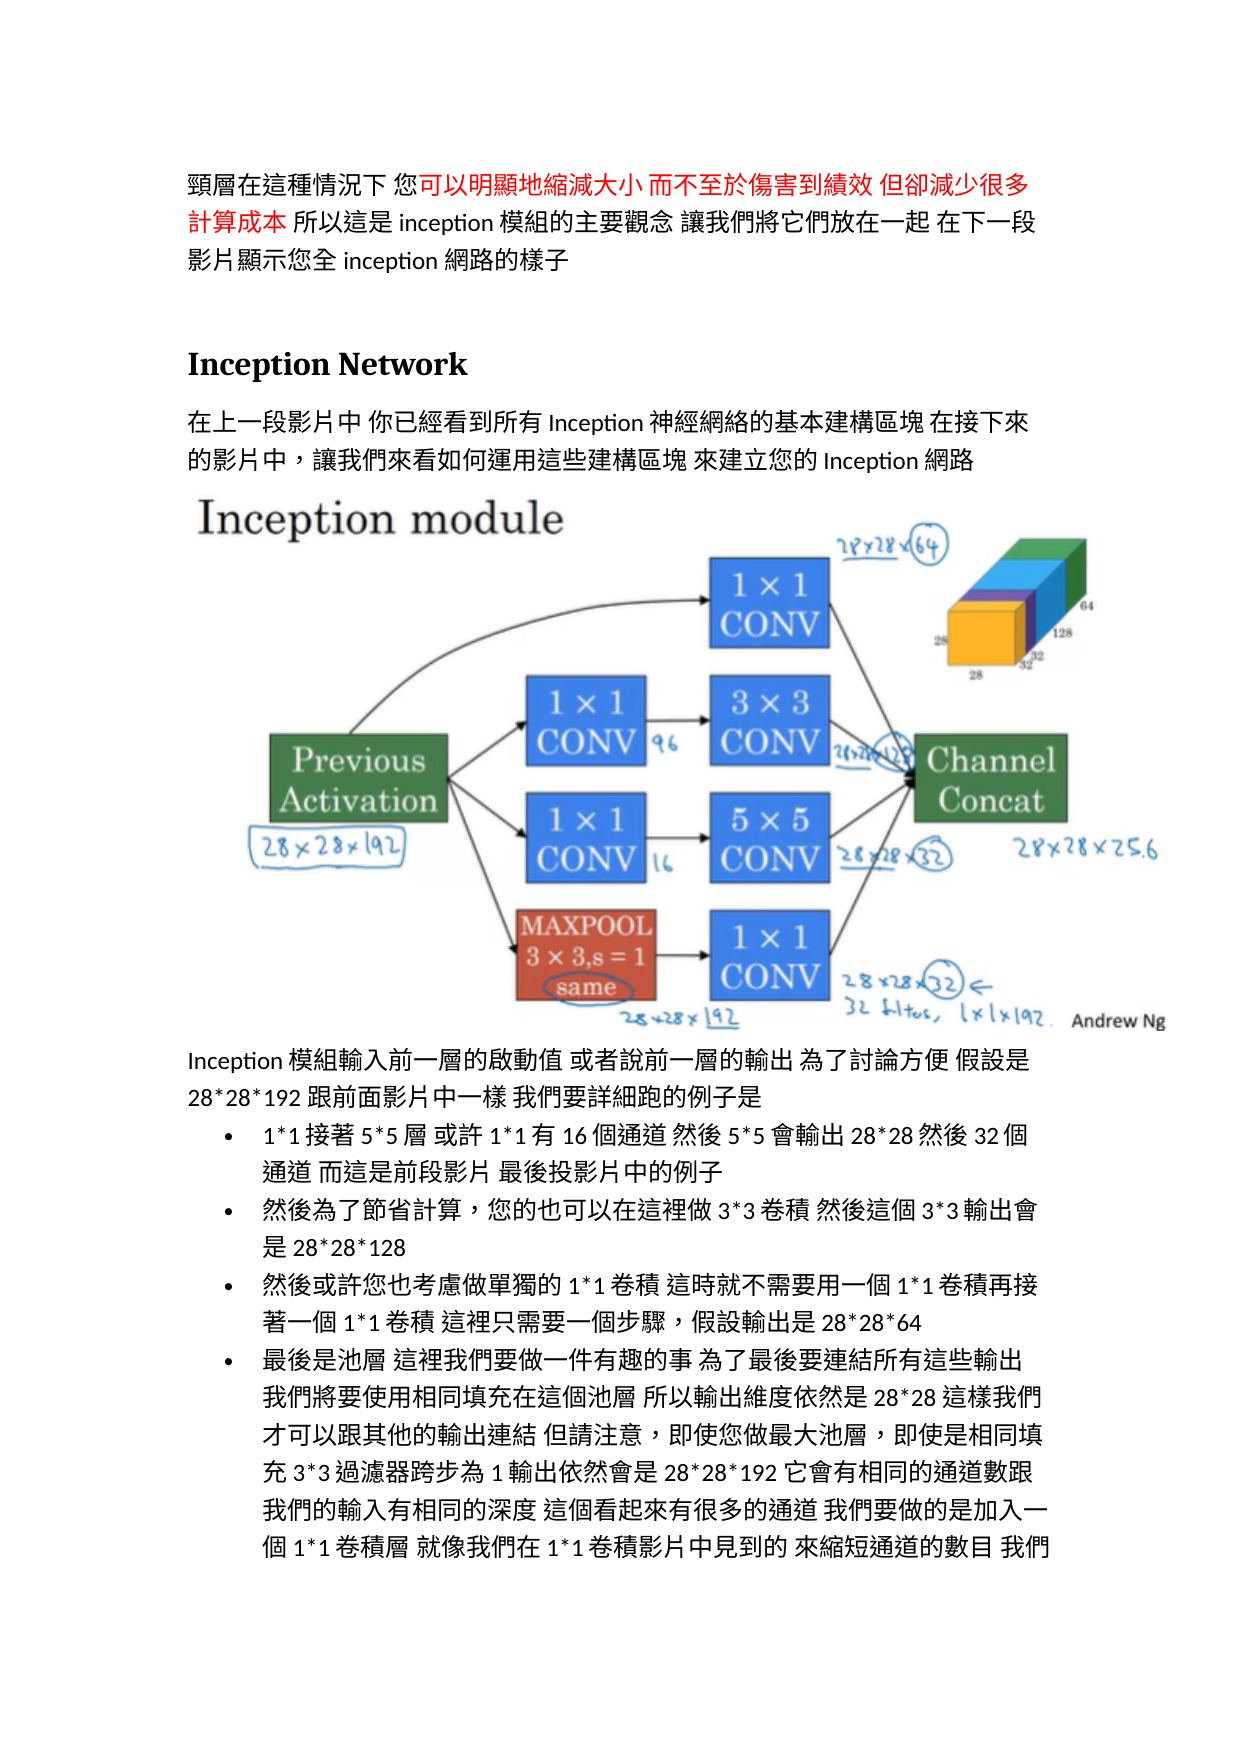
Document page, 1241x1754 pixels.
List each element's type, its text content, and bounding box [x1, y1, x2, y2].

picture [187, 486, 1168, 1031]
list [225, 1339, 1053, 1564]
subtitle Inception Network [187, 327, 1053, 402]
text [187, 164, 1053, 277]
text 在上一段影片中 你已經看到所有Inception神經網絡的基本建構區塊 在接下來的影片中，讓我們來看如何運用這些建構區塊 來建立您的Inception網路 [187, 402, 1053, 477]
text Inception模組輸入前一層的啟動值 或者說前一層的輸出 為了討論方便 假設是28*28*192 跟前面影片中一樣 我們要詳細跑的例子是 [187, 1039, 1053, 1114]
list 然後或許您也考慮做單獨的1*1卷積 這時就不需要用一個1*1卷積再接著一個1*1卷積 這裡只需要一個步驟，假設輸出是28*28*64 [225, 1264, 1053, 1339]
list 1*1接著5*5層 或許1*1有16個通道 然後5*5會輸出28*28然後32個通道 而這是前段影片 最後投影片中的例子 [225, 1114, 1053, 1189]
list 然後為了節省計算，您的也可以在這裡做3*3卷積 然後這個3*3輸出會是28*28*128 [225, 1189, 1053, 1264]
